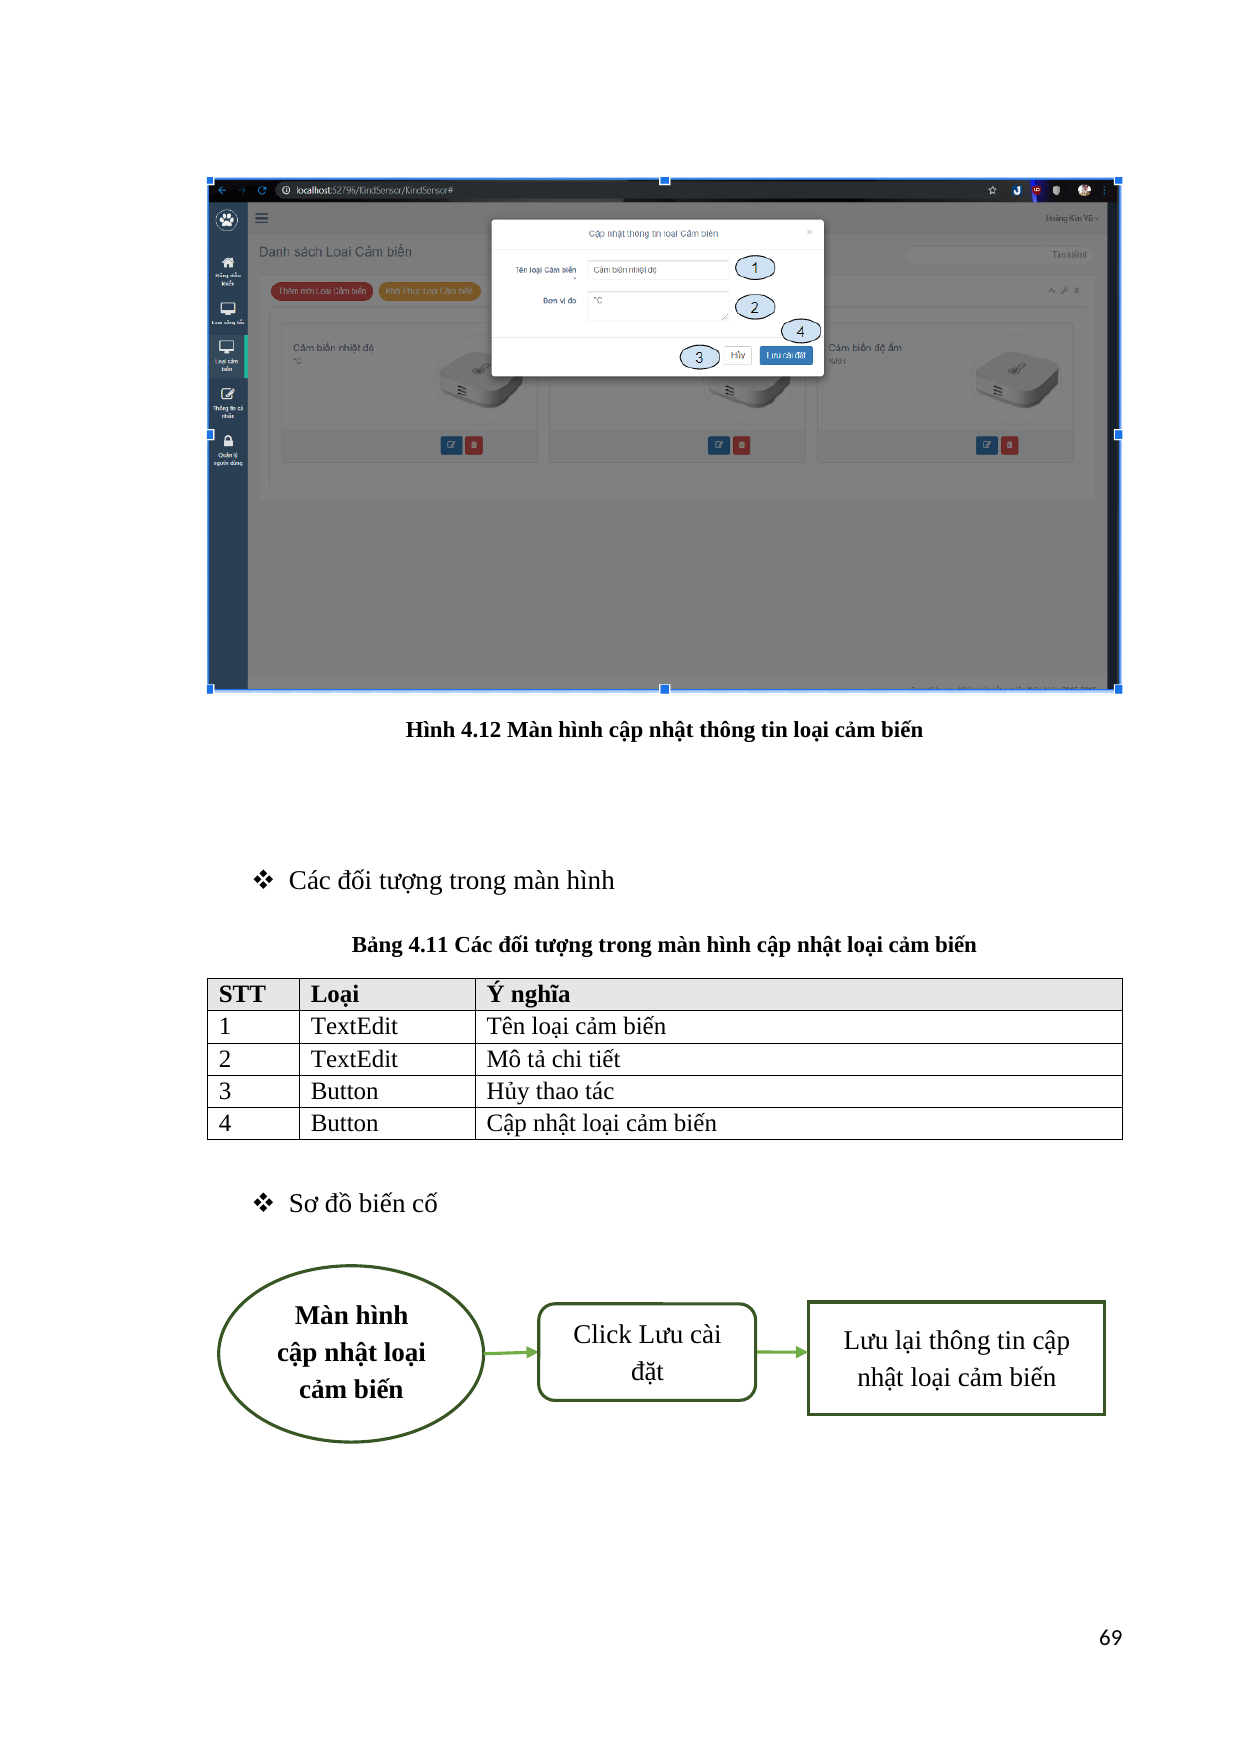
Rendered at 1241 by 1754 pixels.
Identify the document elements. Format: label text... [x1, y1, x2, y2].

list Các đối tượng trong màn hình [251, 864, 1122, 895]
table_cell Cập nhật loại cảm biến [476, 1108, 1122, 1139]
table_cell 2 [208, 1044, 299, 1075]
table_cell TextEdit [300, 1044, 475, 1075]
table_header Ý nghĩa [476, 979, 1122, 1010]
text Hình 4.12 Màn hình cập nhật thông tin loại cảm biến [207, 716, 1122, 742]
picture [206, 177, 1123, 694]
table_cell TextEdit [300, 1011, 475, 1043]
table_cell Button [300, 1076, 475, 1107]
table_cell Mô tả chi tiết [476, 1044, 1122, 1075]
table_cell 1 [208, 1011, 299, 1043]
table_cell Hủy thao tác [476, 1076, 1122, 1107]
text Bảng 4.11 Các đối tượng trong màn hình cập nhật loại cảm biến [207, 931, 1122, 957]
table_cell 4 [208, 1108, 299, 1139]
table_cell Tên loại cảm biến [476, 1011, 1122, 1043]
list Sơ đồ biến cố [251, 1187, 1122, 1218]
table_header Loại [300, 979, 475, 1010]
table_cell 3 [208, 1076, 299, 1107]
table_header STT [208, 979, 299, 1010]
table_cell Button [300, 1108, 475, 1139]
